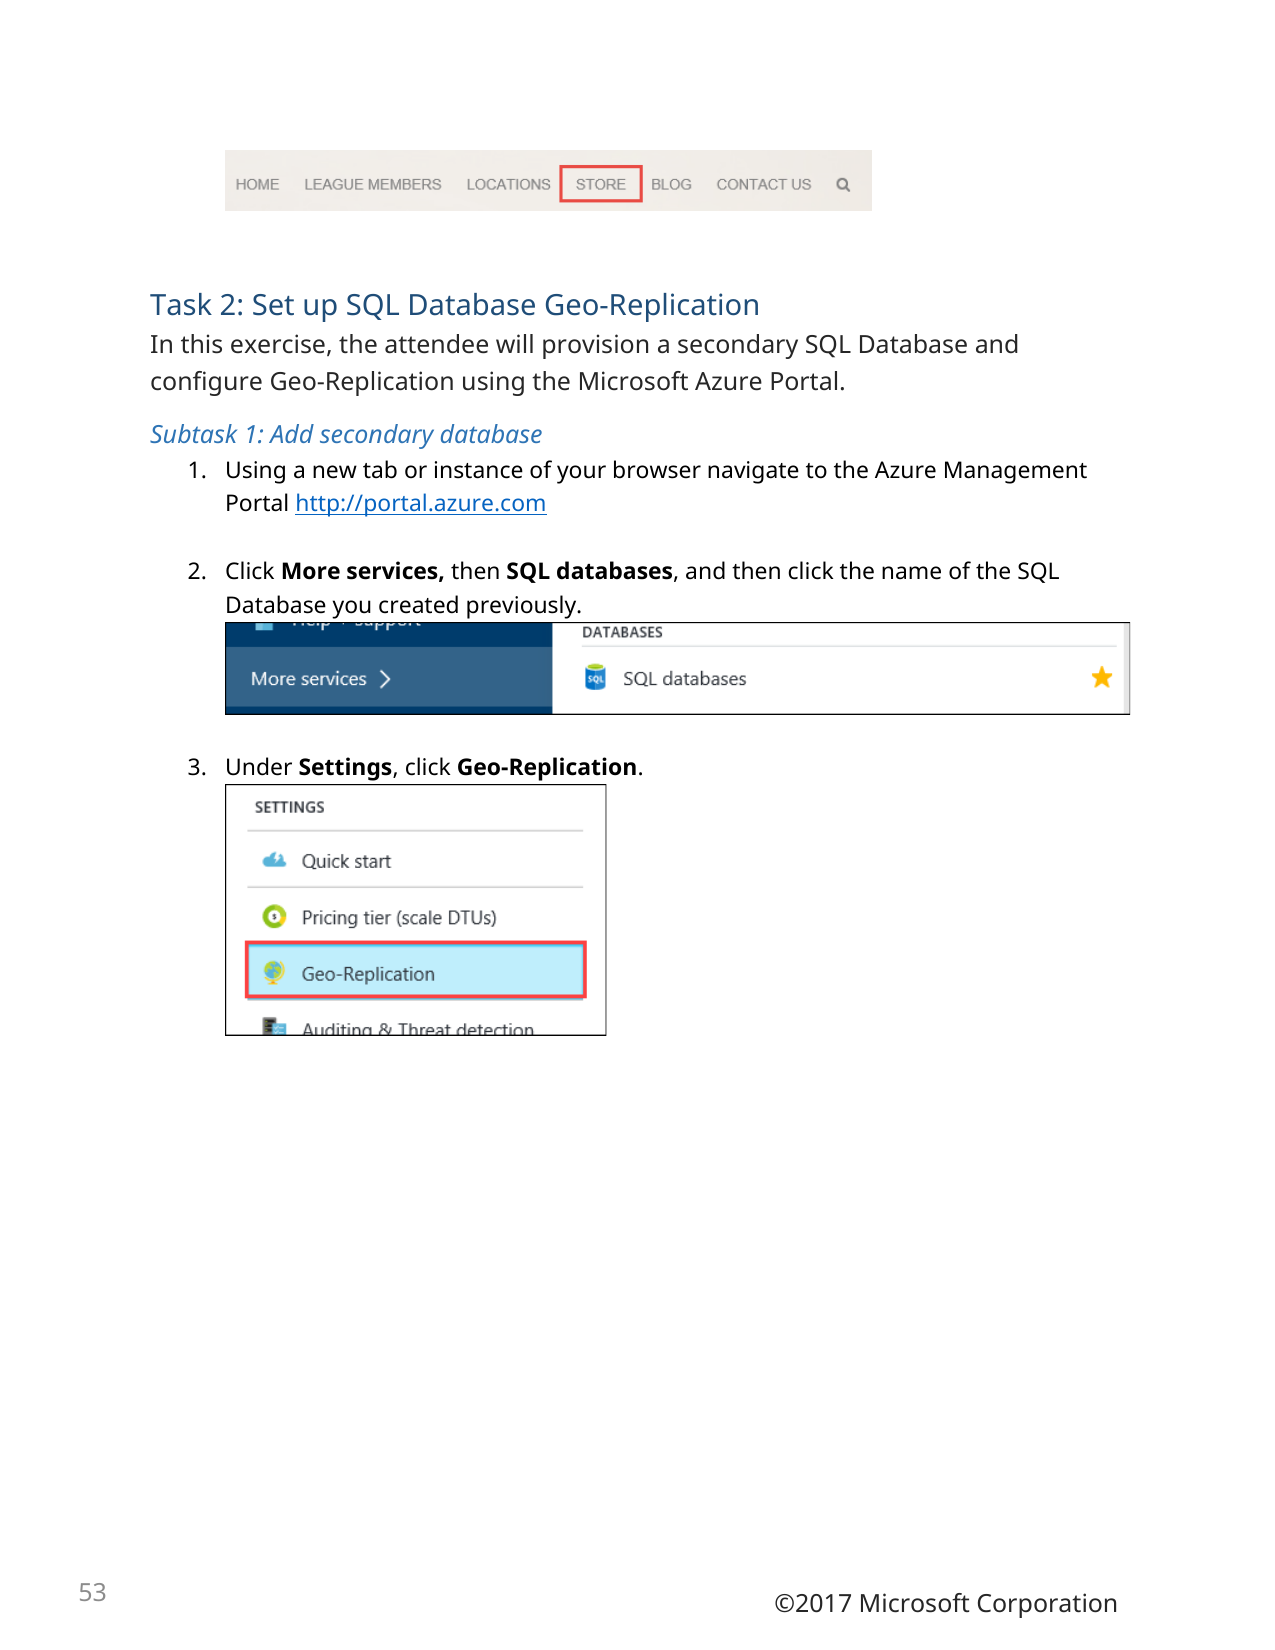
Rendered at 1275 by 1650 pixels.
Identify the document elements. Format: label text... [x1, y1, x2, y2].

text In this exercise, the attendee will provision a secondary SQL Database and configure Geo-Replication using the Microsoft Azure Portal. [150, 327, 1125, 397]
list Using a new tab or instance of your browser navigate to the Azure Management Portal http://portal.azure.com [187, 454, 1125, 552]
subtitle Task 2: Set up SQL Database Geo-Replication [150, 284, 1125, 323]
picture [225, 150, 872, 211]
picture [225, 784, 607, 1036]
subtitle Subtask 1: Add secondary database [150, 417, 1125, 451]
picture [225, 622, 1130, 715]
